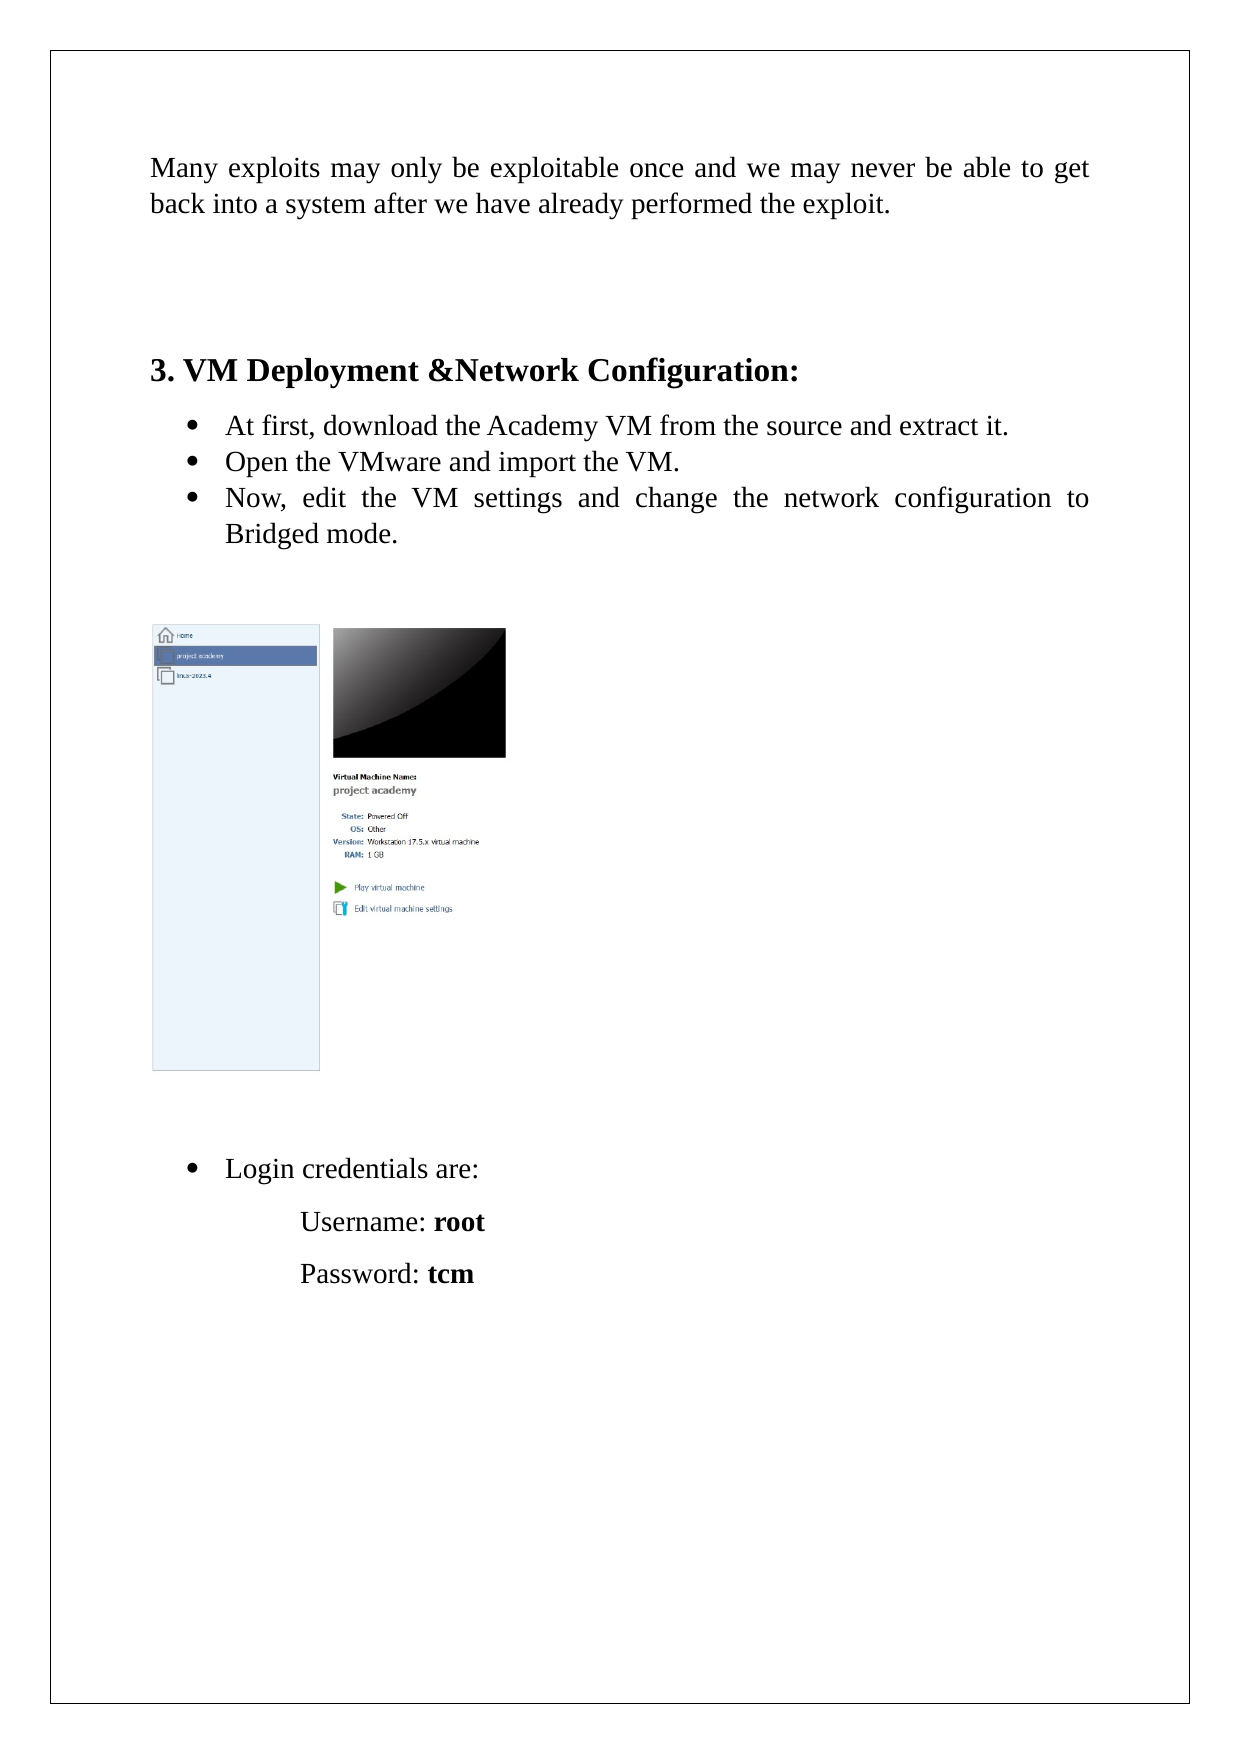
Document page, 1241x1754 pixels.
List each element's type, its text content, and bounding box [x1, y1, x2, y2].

picture [150, 622, 1091, 1079]
text Many exploits may only be exploitable once and we may never be able to get back into a system after we have already performed the exploit. [150, 150, 1090, 220]
list At first, download the Academy VM from the source and extract it. [187, 408, 1090, 441]
list Now, edit the VM settings and change the network configuration to Bridged mode. [187, 480, 1090, 550]
text Username: root [150, 1204, 1090, 1237]
text Password: tcm [150, 1256, 1090, 1290]
list Login credentials are: [187, 1151, 1090, 1184]
text 3. VM Deployment &Network Configuration: [150, 350, 1090, 388]
list Open the VMware and import the VM. [187, 444, 1090, 478]
